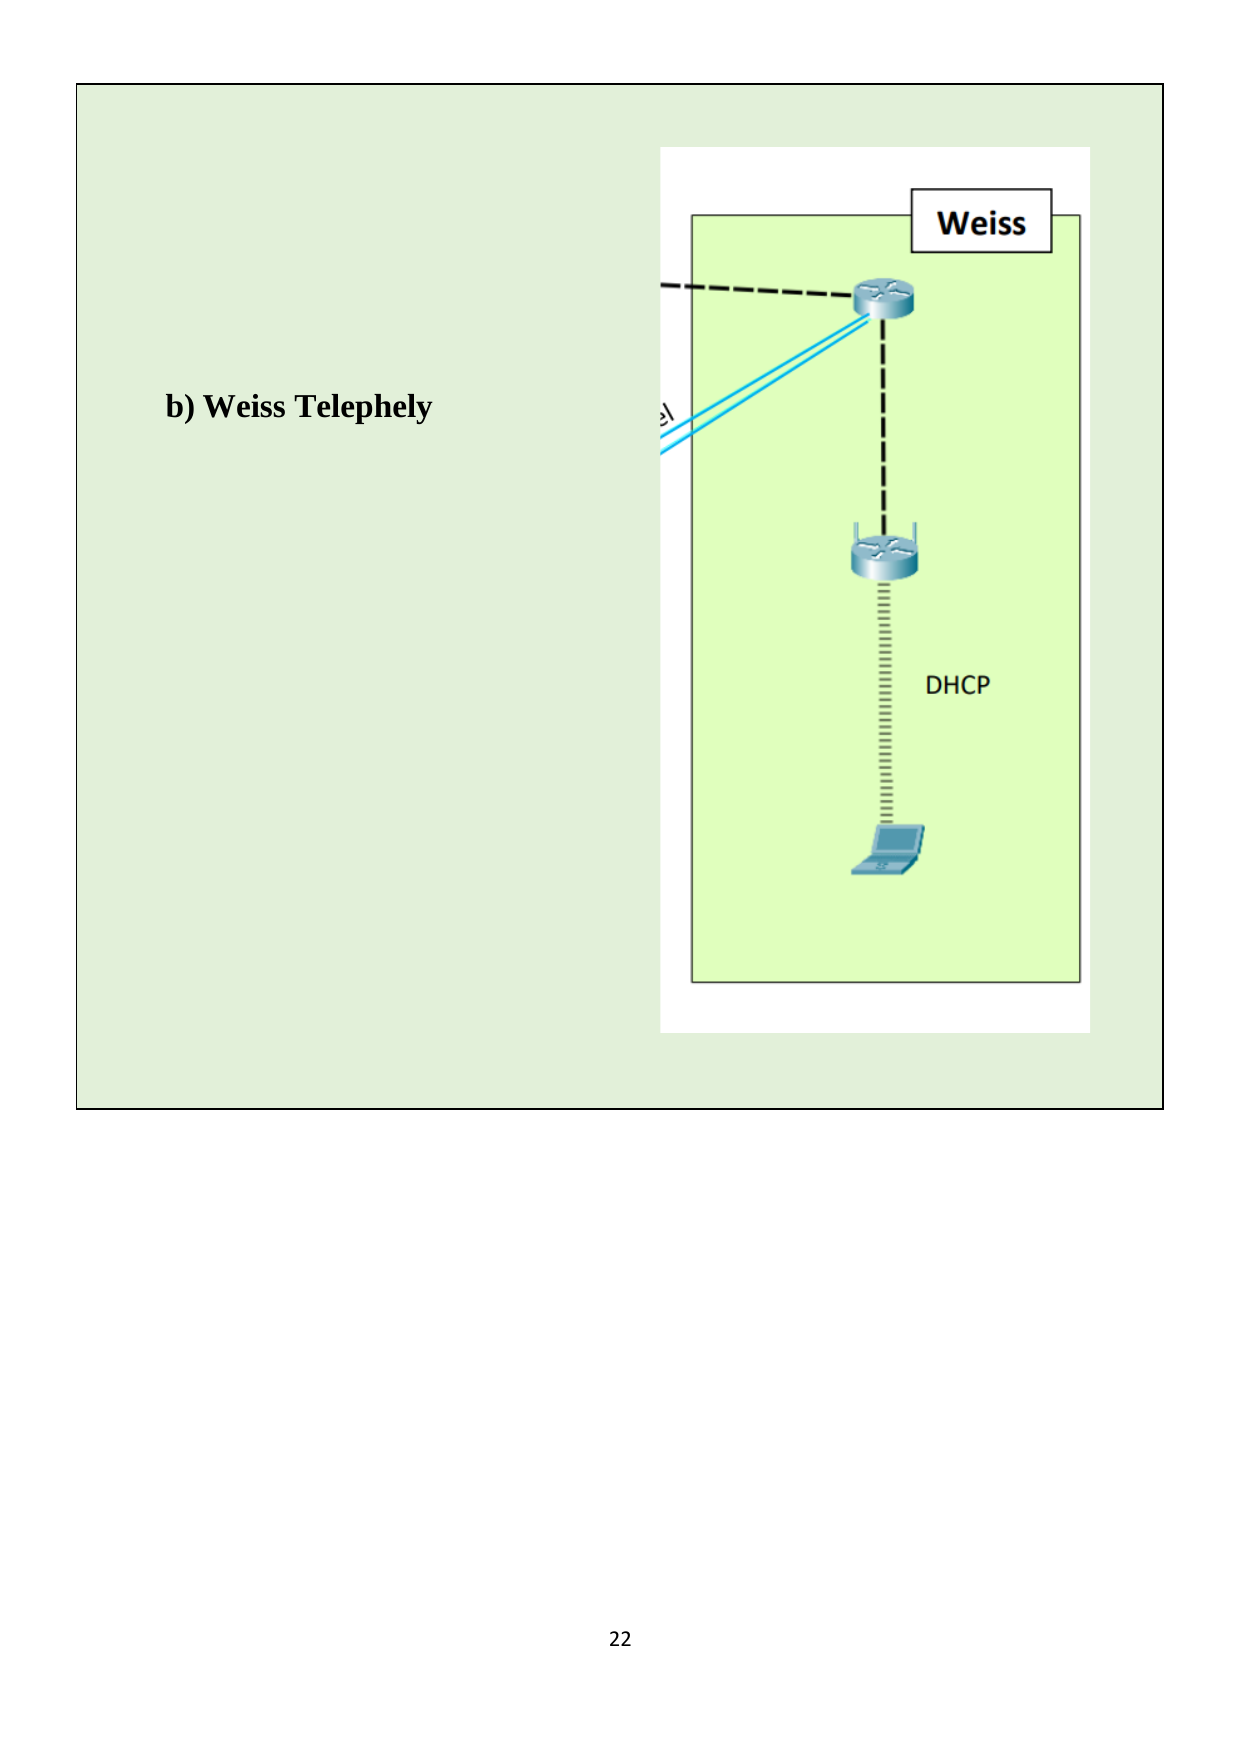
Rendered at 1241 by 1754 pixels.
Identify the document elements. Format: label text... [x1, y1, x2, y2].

subtitle Weiss Telephely [165, 386, 658, 424]
picture [658, 147, 1091, 1028]
